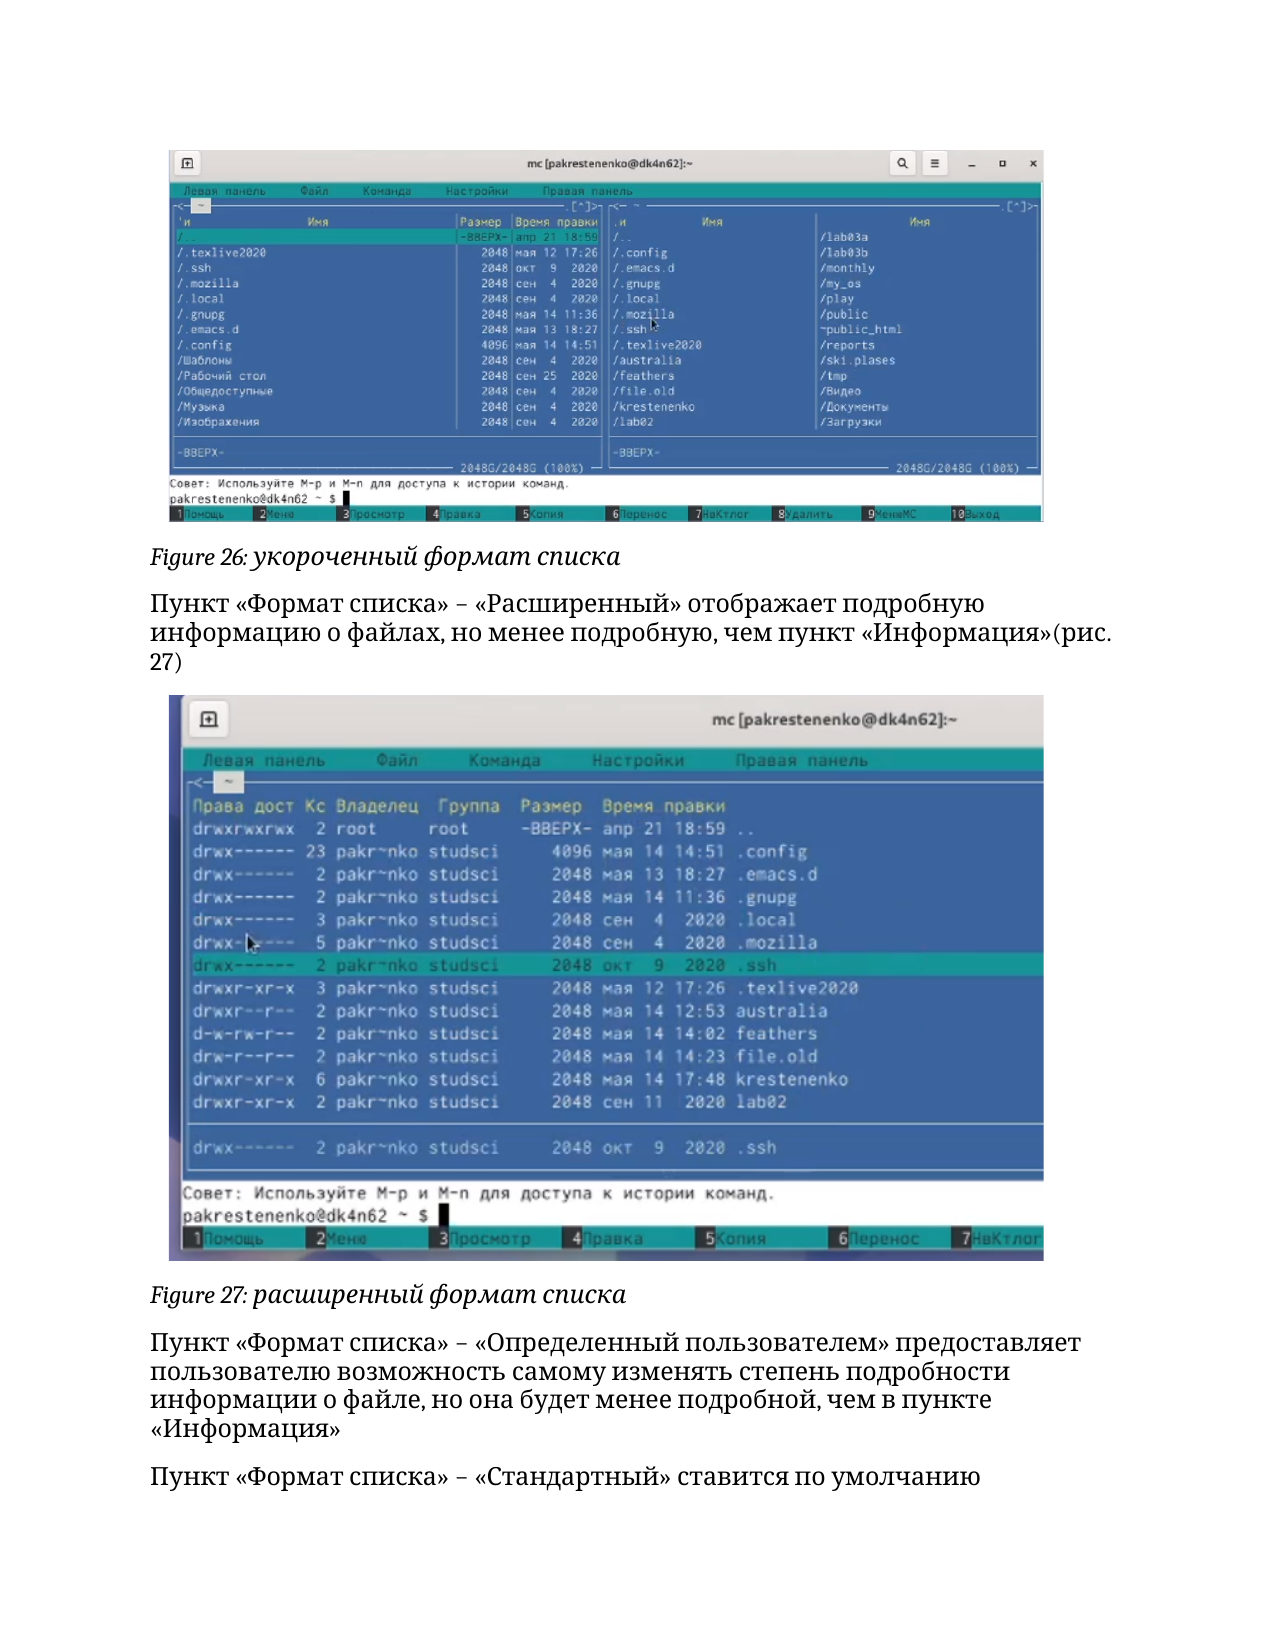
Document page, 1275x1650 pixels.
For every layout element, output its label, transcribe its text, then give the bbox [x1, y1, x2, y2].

text Figure 27: расширенный формат списка [150, 1281, 1125, 1310]
text Figure 26: укороченный формат списка [150, 543, 1125, 572]
text Пункт «Формат списка» − «Стандартный» ставится по умолчанию [150, 1463, 1125, 1491]
picture [168, 695, 1044, 1261]
picture [168, 150, 1044, 522]
text Пункт «Формат списка» − «Определенный пользователем» предоставляет пользователю возможность самому изменять степень подробности информации о файле, но она будет менее подробной, чем в пункте «Информация» [150, 1329, 1125, 1444]
text Пункт «Формат списка» − «Расширенный» отображает подробную информацию о файлах, но менее подробную, чем пункт «Информация»(рис. 27) [150, 590, 1125, 677]
